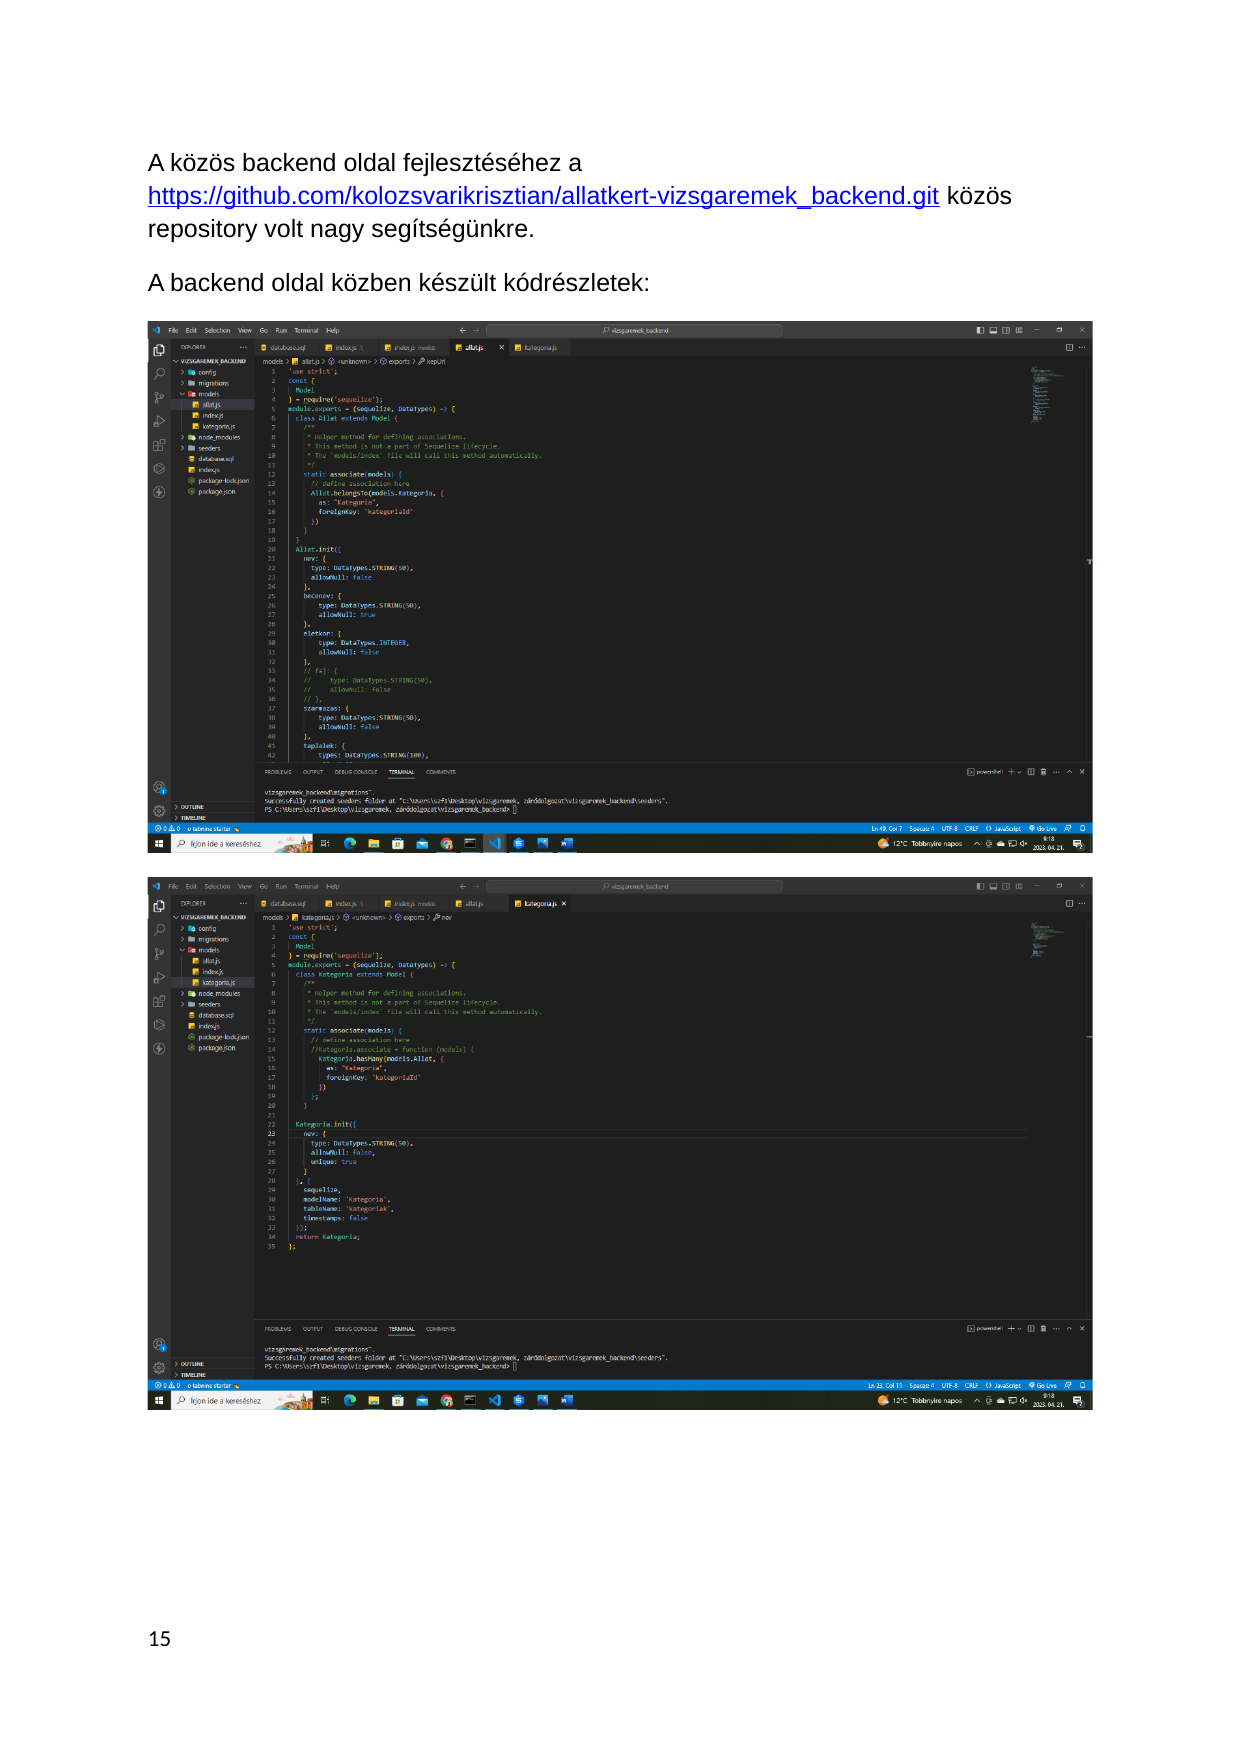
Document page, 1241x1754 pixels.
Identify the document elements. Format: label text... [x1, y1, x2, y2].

picture [147, 877, 1093, 1410]
text A közös backend oldal fejlesztéséhez a https://github.com/kolozsvarikrisztian/allatkert-vizsgaremek_backend.git közös repository volt nagy segítségünkre. [148, 148, 1093, 242]
text A backend oldal közben készült kódrészletek: [148, 267, 1093, 296]
picture [147, 321, 1093, 853]
